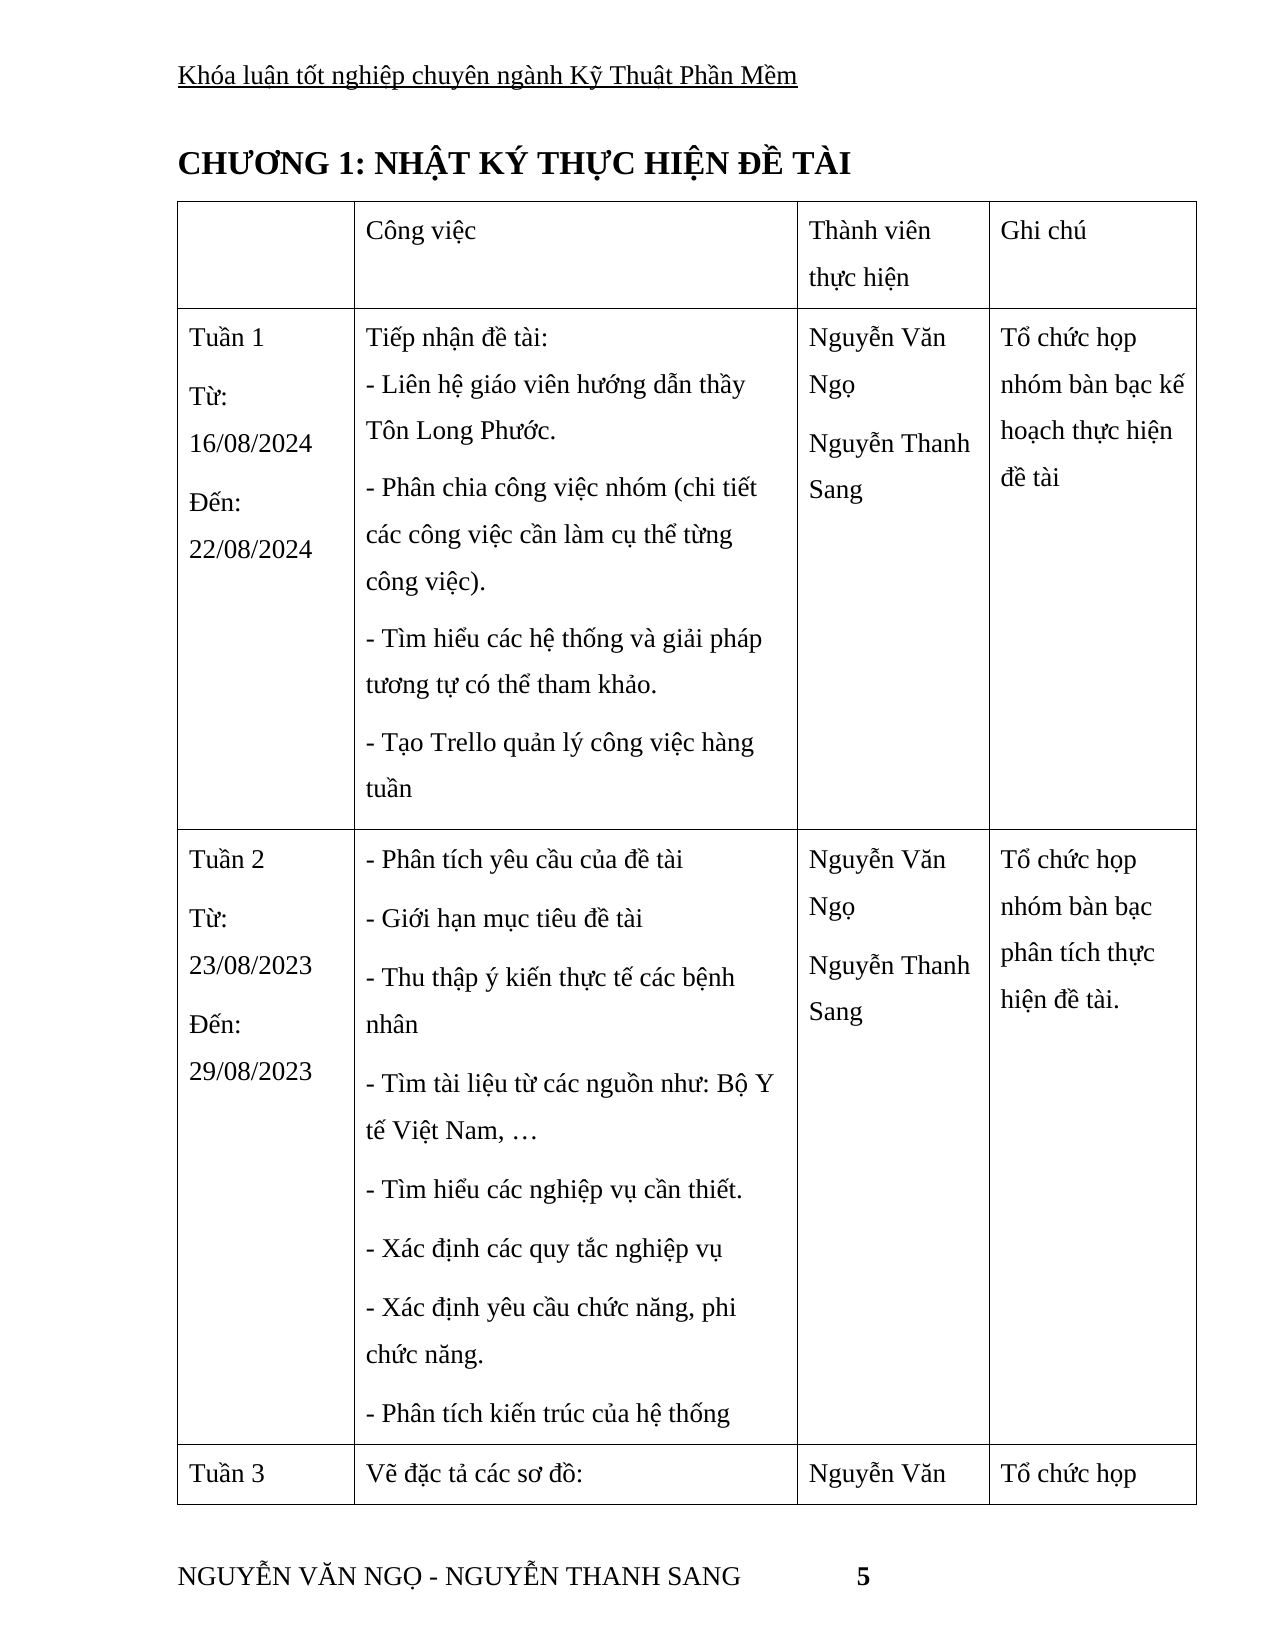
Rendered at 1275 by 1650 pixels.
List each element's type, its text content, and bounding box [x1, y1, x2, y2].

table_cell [178, 1445, 354, 1504]
table_header Ghi chú [990, 202, 1196, 307]
table_cell Tổ chức họp nhóm bàn bạc kế hoạch thực hiện đề tài [990, 309, 1196, 829]
table_cell Tiếp nhận đề tài: - Liên hệ giáo viên hướng dẫn thầy Tôn Long Phước. - Phân chia công việc nhóm (chi tiết các công việc cần làm cụ thể từng công việc). - Tìm hiểu các hệ thống và giải pháp tương tự có thể tham khảo. - Tạo Trello quản lý công việc hàng tuần [355, 309, 797, 829]
table_cell Tuần 2 Từ: 23/08/2023 Đến: 29/08/2023 [178, 830, 354, 1444]
table_header [178, 202, 354, 307]
table_cell Tổ chức họp nhóm [990, 1445, 1196, 1504]
table_cell - Phân tích yêu cầu của đề tài - Giới hạn mục tiêu đề tài - Thu thập ý kiến thực tế các bệnh nhân - Tìm tài liệu từ các nguồn như: Bộ Y tế Việt Nam, … - Tìm hiểu các nghiệp vụ cần thiết. - Xác định các quy tắc nghiệp vụ - Xác định yêu cầu chức năng, phi chức năng. - Phân tích kiến trúc của hệ thống [355, 830, 797, 1444]
table_header Thành viên thực hiện [798, 202, 989, 307]
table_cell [355, 1445, 797, 1504]
subtitle CHƯƠNG 1: NHẬT KÝ THỰC HIỆN ĐỀ TÀI [177, 143, 1196, 181]
table_cell Tuần 1 Từ: 16/08/2024 Đến: 22/08/2024 [178, 309, 354, 829]
table_header Công việc [355, 202, 797, 307]
table_cell Nguyễn Văn Ngọ Nguyễn Thanh Sang [798, 830, 989, 1444]
table_cell Tổ chức họp nhóm bàn bạc phân tích thực hiện đề tài. [990, 830, 1196, 1444]
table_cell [798, 1445, 989, 1504]
table_cell Nguyễn Văn Ngọ Nguyễn Thanh Sang [798, 309, 989, 829]
